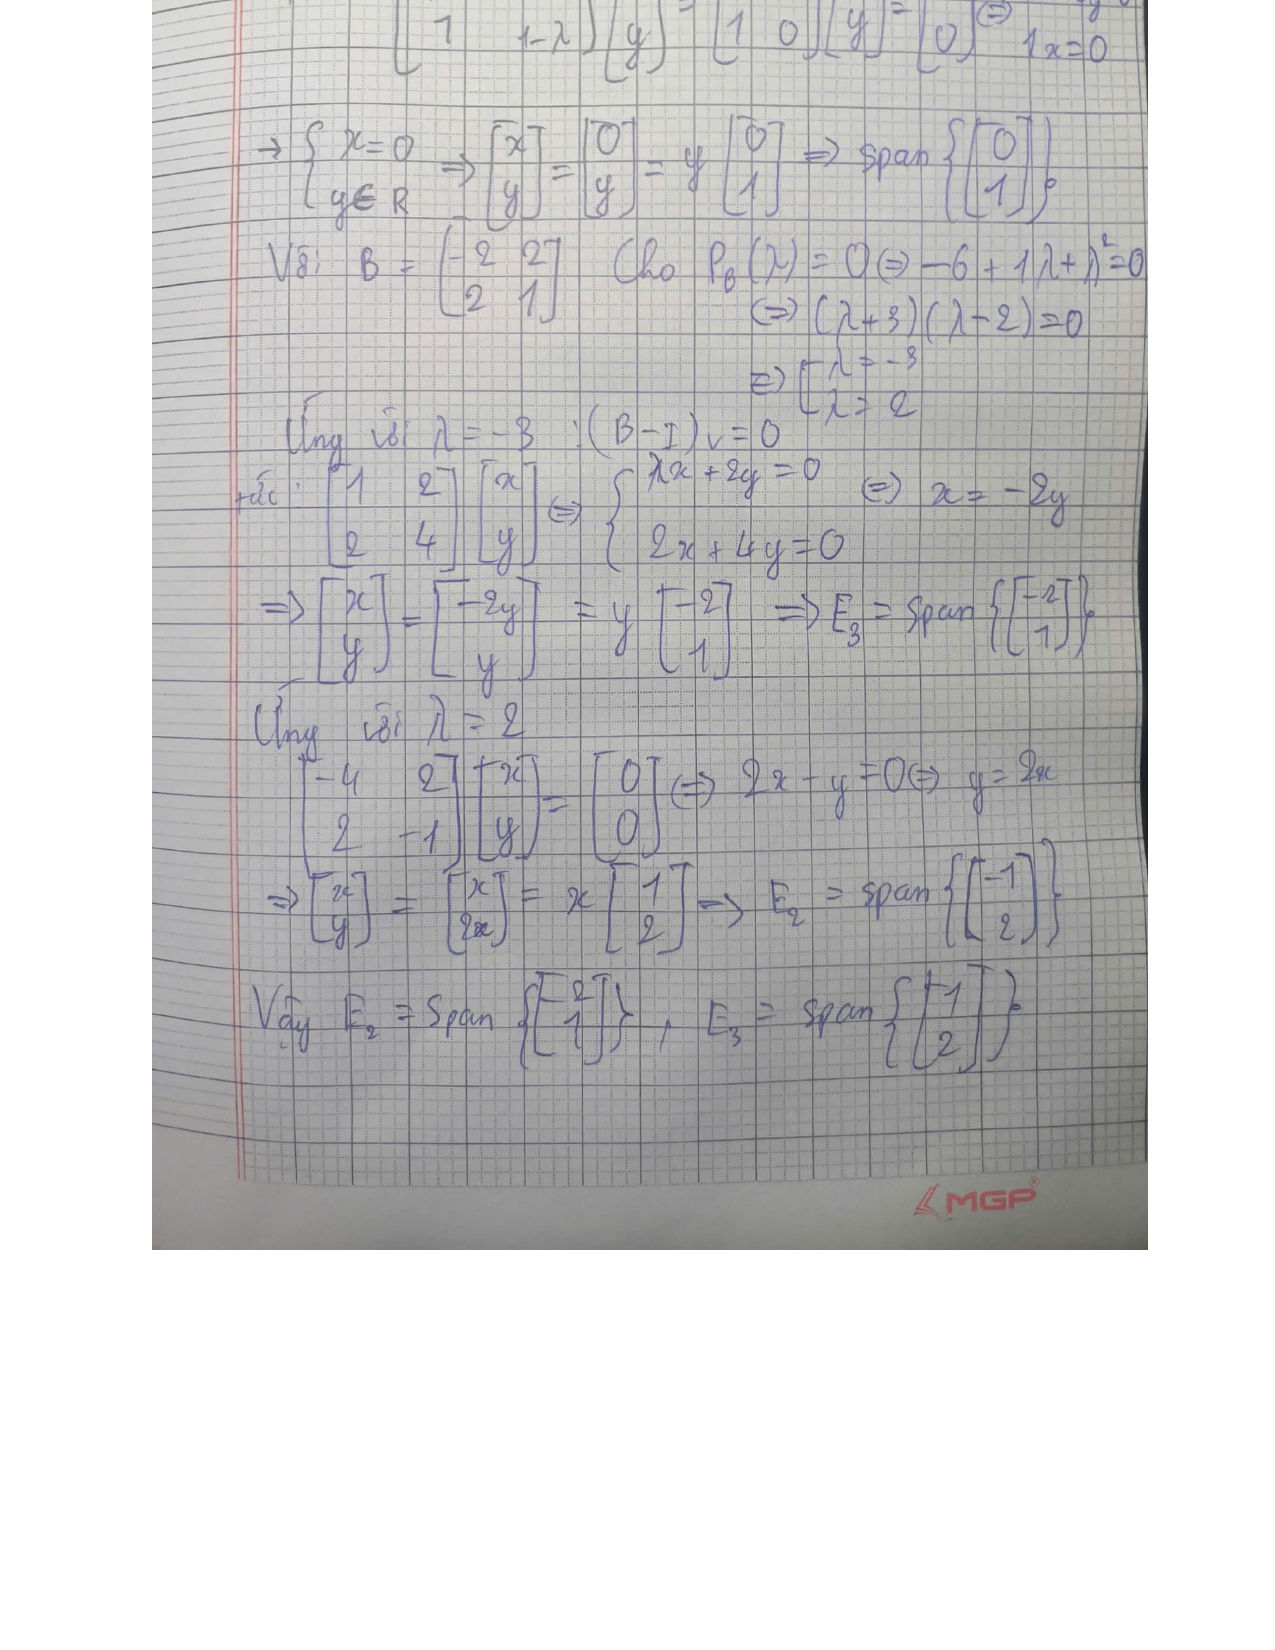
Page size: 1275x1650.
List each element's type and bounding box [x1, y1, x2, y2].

picture [153, 0, 1148, 1249]
